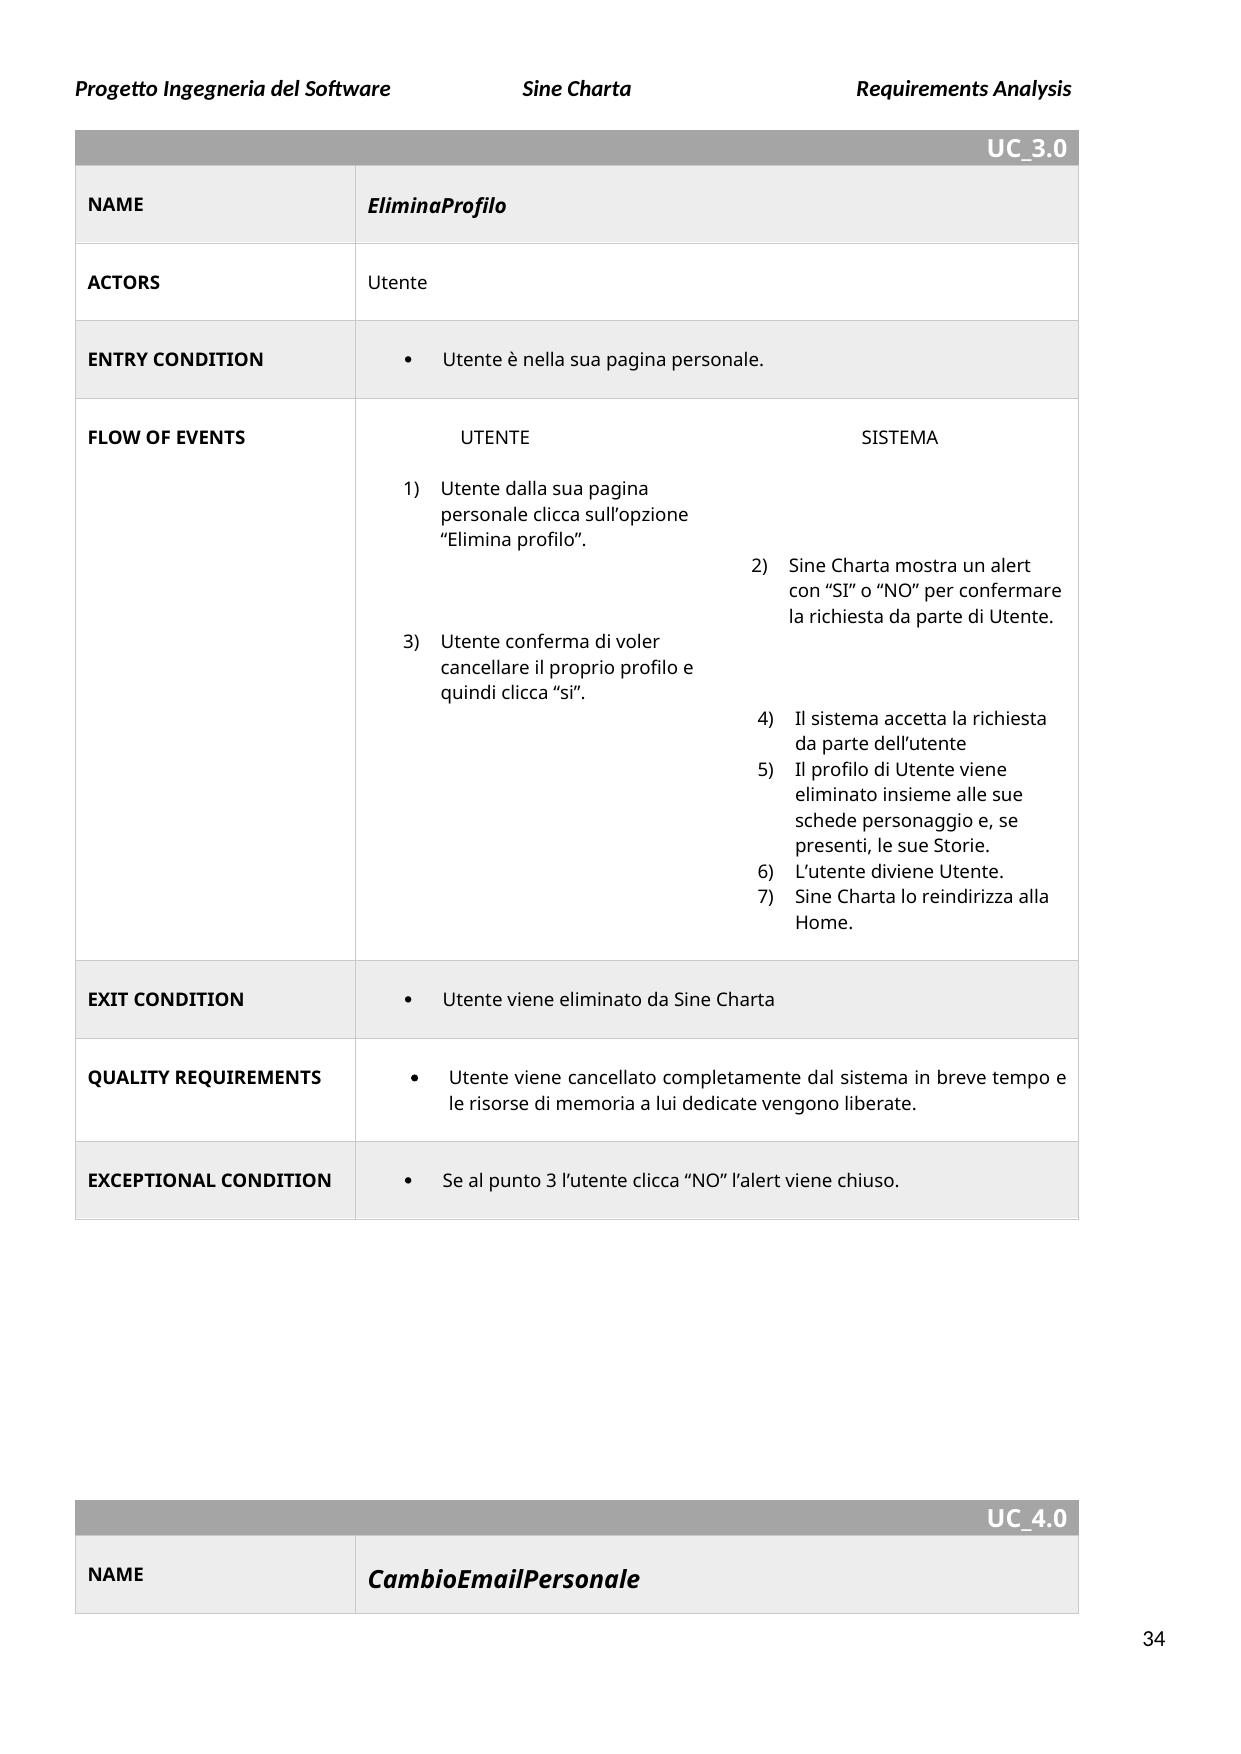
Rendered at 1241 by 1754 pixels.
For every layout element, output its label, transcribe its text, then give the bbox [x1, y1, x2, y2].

table_cell EXIT CONDITION [76, 961, 355, 1038]
table_cell CambioEmailPersonale [356, 1536, 1078, 1613]
table_cell Utente è nella sua pagina personale. [356, 321, 1078, 398]
table_cell FLOW OF EVENTS [76, 399, 355, 960]
table_cell ENTRY CONDITION [76, 321, 355, 398]
table_cell QUALITY REQUIREMENTS [76, 1039, 355, 1141]
table_cell Utente viene cancellato completamente dal sistema in breve tempo e le risorse di memoria a lui dedicate vengono liberate. [356, 1039, 1078, 1141]
table_header [76, 1501, 355, 1535]
table_cell Utente [356, 244, 1078, 320]
table_cell NAME [76, 166, 355, 242]
table_cell Utente viene eliminato da Sine Charta [356, 961, 1078, 1038]
table_cell NAME [76, 1536, 355, 1613]
table_cell EliminaProfilo [356, 166, 1078, 242]
table_cell ACTORS [76, 244, 355, 320]
table_cell EXCEPTIONAL CONDITION [76, 1142, 355, 1218]
table_cell Se al punto 3 l’utente clicca “NO” l’alert viene chiuso. [356, 1142, 1078, 1218]
table_header UC_3.0 [356, 131, 1078, 165]
table_cell UTENTE SISTEMA Utente dalla sua pagina personale clicca sull’opzione “Elimina profilo”. Sine Charta mostra un alert con “SI” o “NO” per confermare la richiesta da parte di Utente. Utente conferma di voler cancellare il proprio profilo e quindi clicca “si”. Il sistema accetta la richiesta da parte dell’utente Il profilo di Utente viene eliminato insieme alle sue schede personaggio e, se presenti, le sue Storie. L’utente diviene Utente. Sine Charta lo reindirizza alla Home. [356, 399, 1078, 960]
table_header [76, 131, 355, 165]
table_header UC_4.0 [356, 1501, 1078, 1535]
